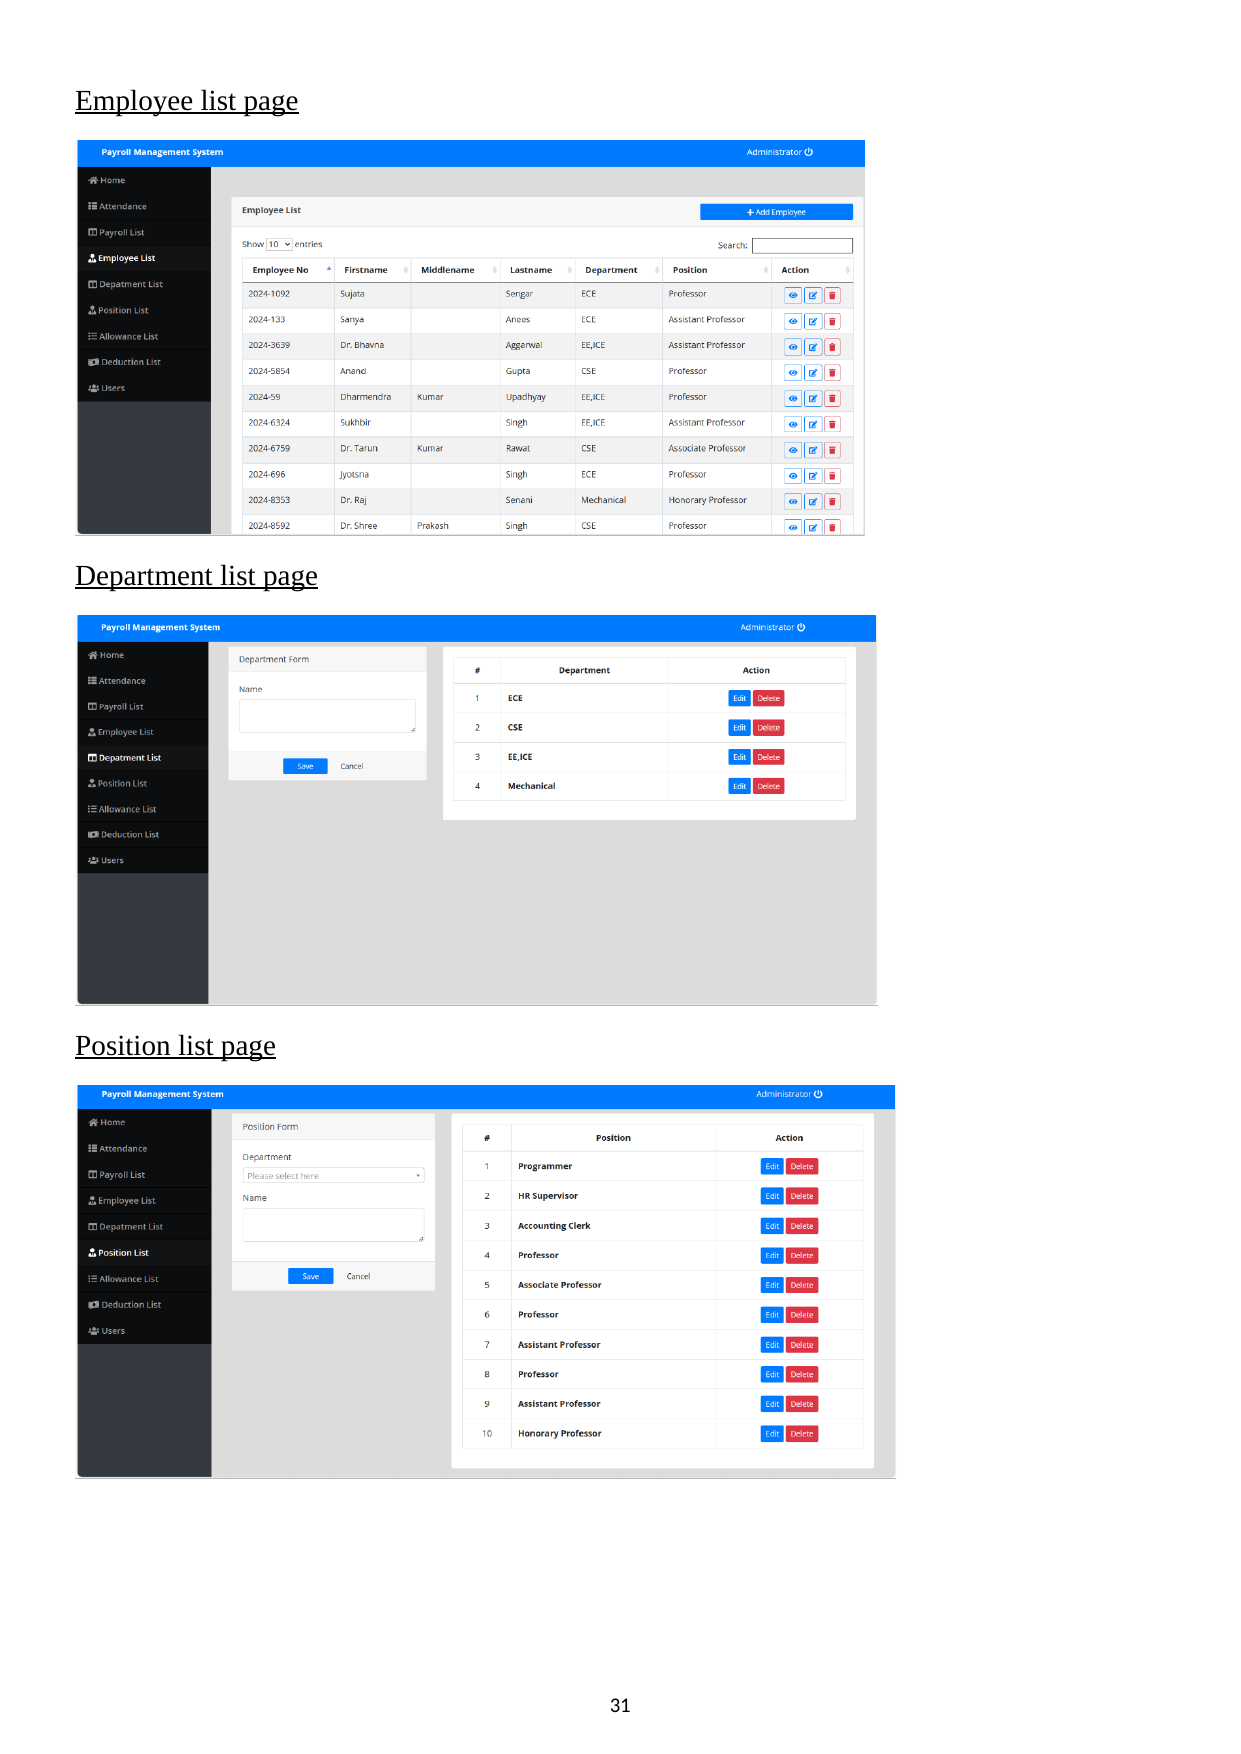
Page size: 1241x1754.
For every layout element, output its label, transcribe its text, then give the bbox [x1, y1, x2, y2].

text Position list page [75, 1028, 1165, 1061]
picture [75, 1085, 897, 1479]
picture [75, 140, 865, 536]
text Employee list page [75, 83, 1165, 117]
picture [75, 615, 878, 1006]
text Department list page [75, 558, 1165, 592]
